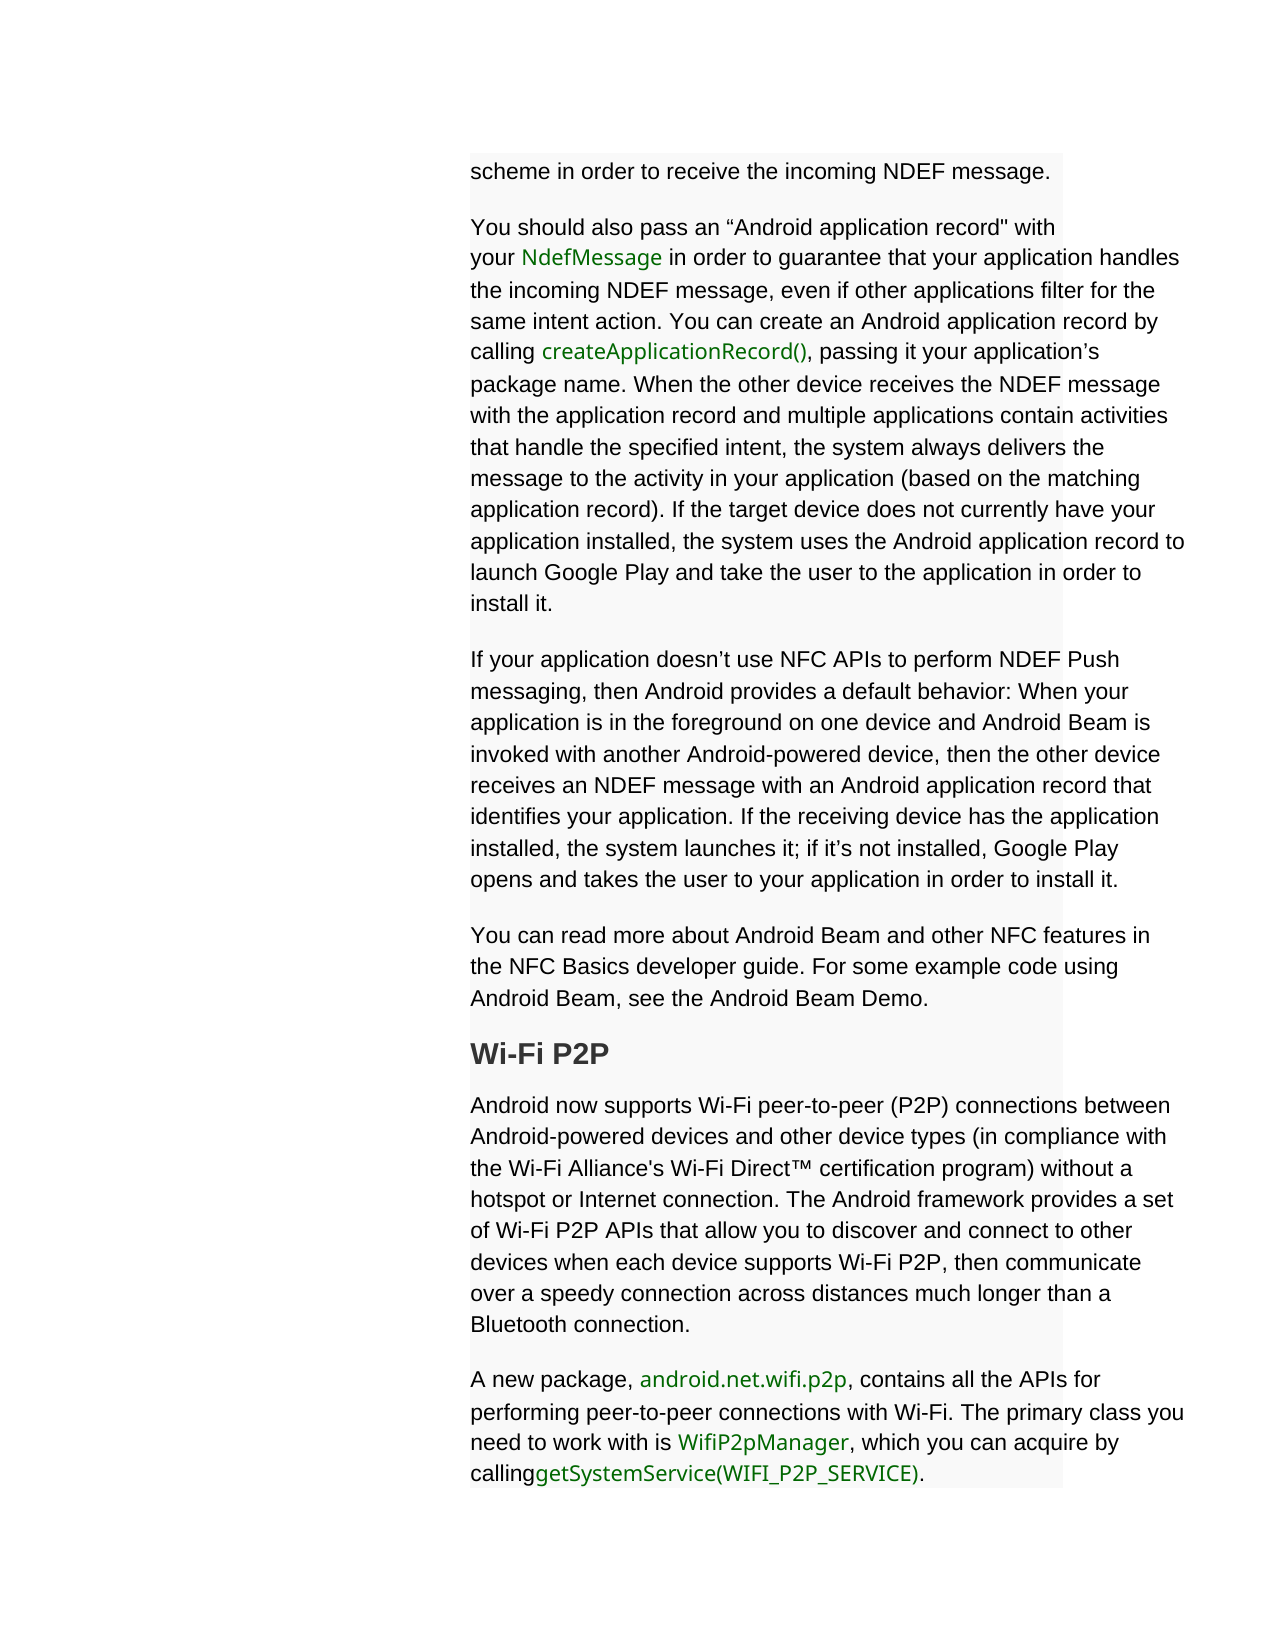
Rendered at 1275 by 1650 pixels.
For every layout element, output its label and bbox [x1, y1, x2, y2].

table_cell [88, 150, 1062, 1491]
